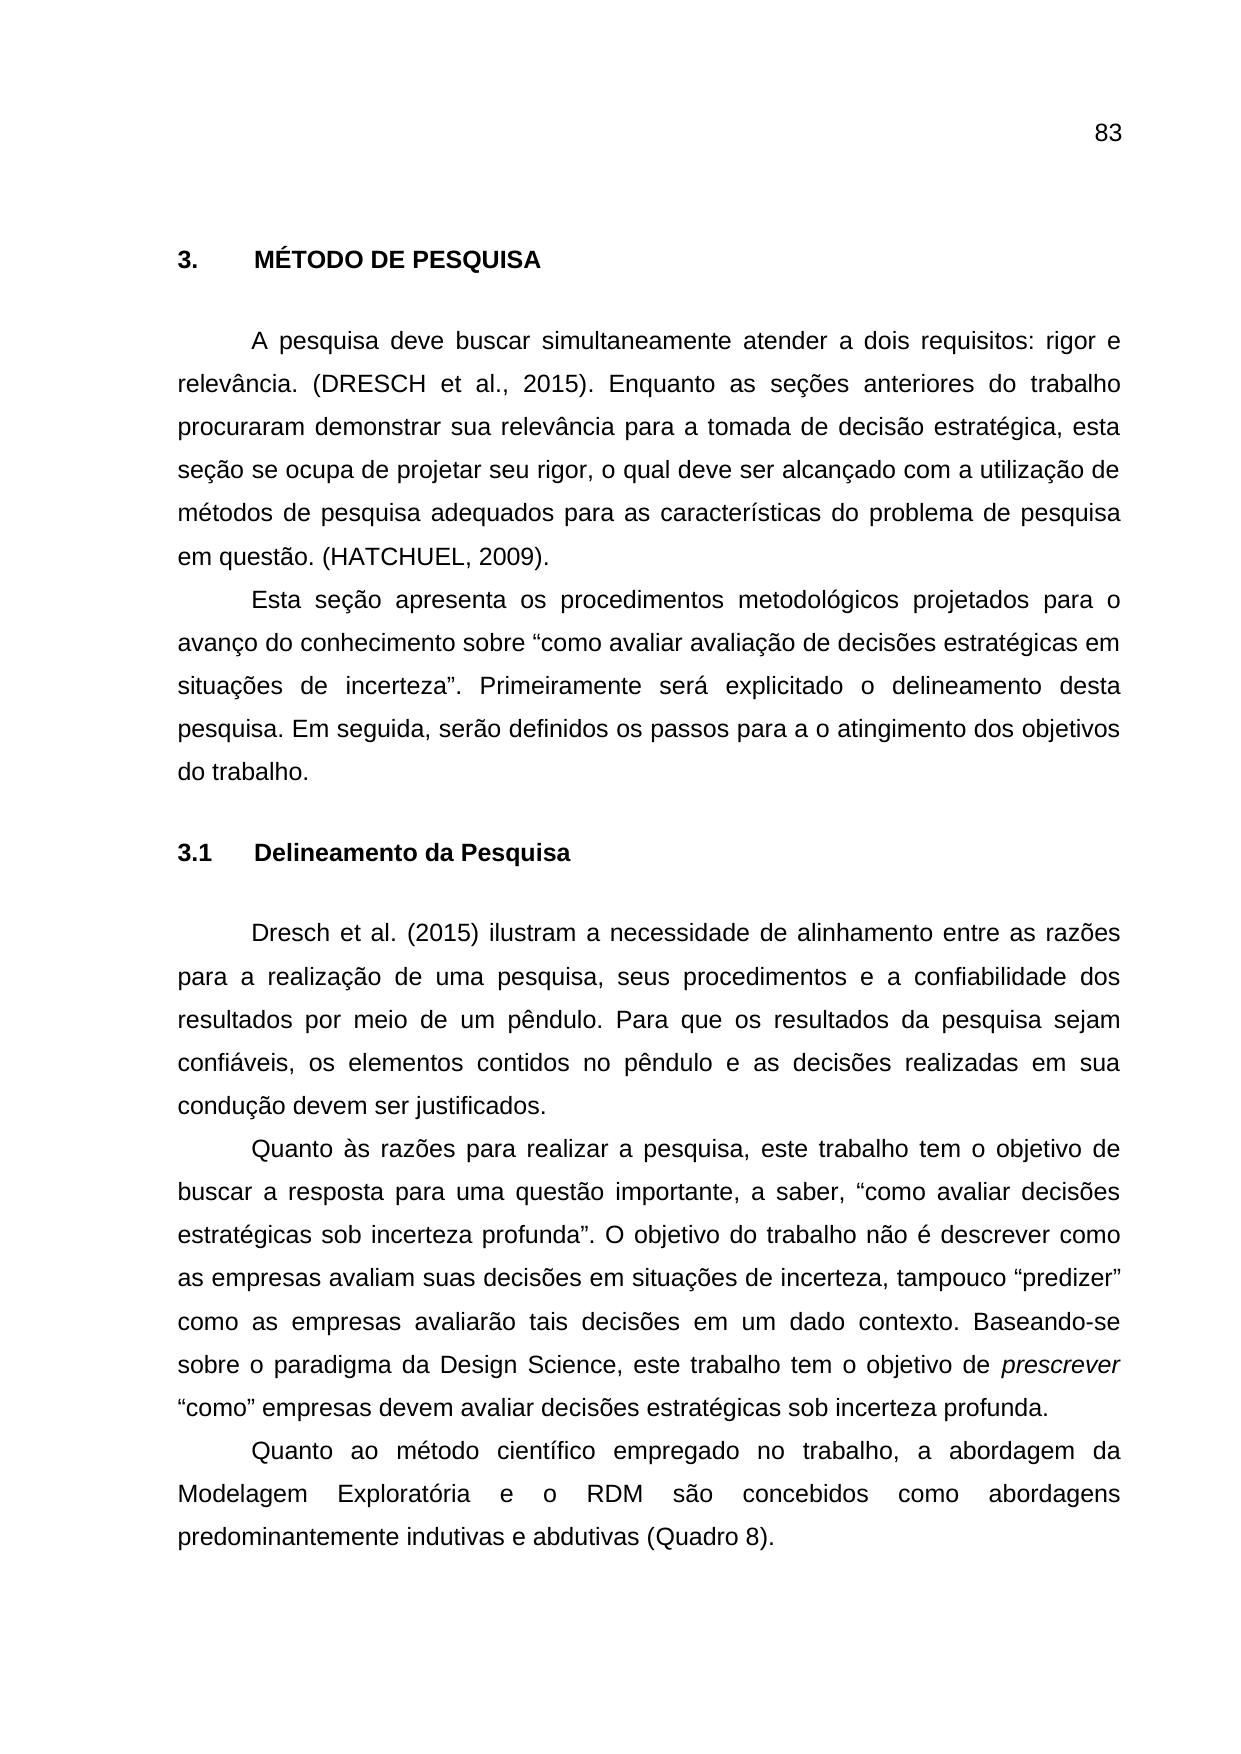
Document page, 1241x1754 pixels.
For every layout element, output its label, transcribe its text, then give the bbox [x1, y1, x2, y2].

subtitle Delineamento da Pesquisa [177, 838, 1122, 867]
text Quanto às razões para realizar a pesquisa, este trabalho tem o objetivo de buscar a resposta para uma questão importante, a saber, “como avaliar decisões estratégicas sob incerteza profunda”. O objetivo do trabalho não é descrever como as empresas avaliam suas decisões em situações de incerteza, tampouco “predizer” como as empresas avaliarão tais decisões em um dado contexto. Baseando-se sobre o paradigma da Design Science, este trabalho tem o objetivo de prescrever “como” empresas devem avaliar decisões estratégicas sob incerteza profunda. [177, 1134, 1122, 1422]
text A pesquisa deve buscar simultaneamente atender a dois requisitos: rigor e relevância. (DRESCH et al., 2015). Enquanto as seções anteriores do trabalho procuraram demonstrar sua relevância para a tomada de decisão estratégica, esta seção se ocupa de projetar seu rigor, o qual deve ser alcançado com a utilização de métodos de pesquisa adequados para as características do problema de pesquisa em questão. (HATCHUEL, 2009). [177, 326, 1122, 570]
text Quanto ao método científico empregado no trabalho, a abordagem da Modelagem Exploratória e o RDM são concebidos como abordagens predominantemente indutivas e abdutivas (Quadro 7). [177, 1436, 1122, 1551]
text Esta seção apresenta os procedimentos metodológicos projetados para o avanço do conhecimento sobre “como avaliar avaliação de decisões estratégicas em situações de incerteza”. Primeiramente será explicitado o delineamento desta pesquisa. Em seguida, serão definidos os passos para a o atingimento dos objetivos do trabalho. [177, 585, 1122, 786]
text Dresch et al. (2015) ilustram a necessidade de alinhamento entre as razões para a realização de uma pesquisa, seus procedimentos e a confiabilidade dos resultados por meio de um pêndulo. Para que os resultados da pesquisa sejam confiáveis, os elementos contidos no pêndulo e as decisões realizadas em sua condução devem ser justificados. [177, 918, 1122, 1120]
subtitle MÉTODO DE PESQUISA [177, 245, 1122, 274]
